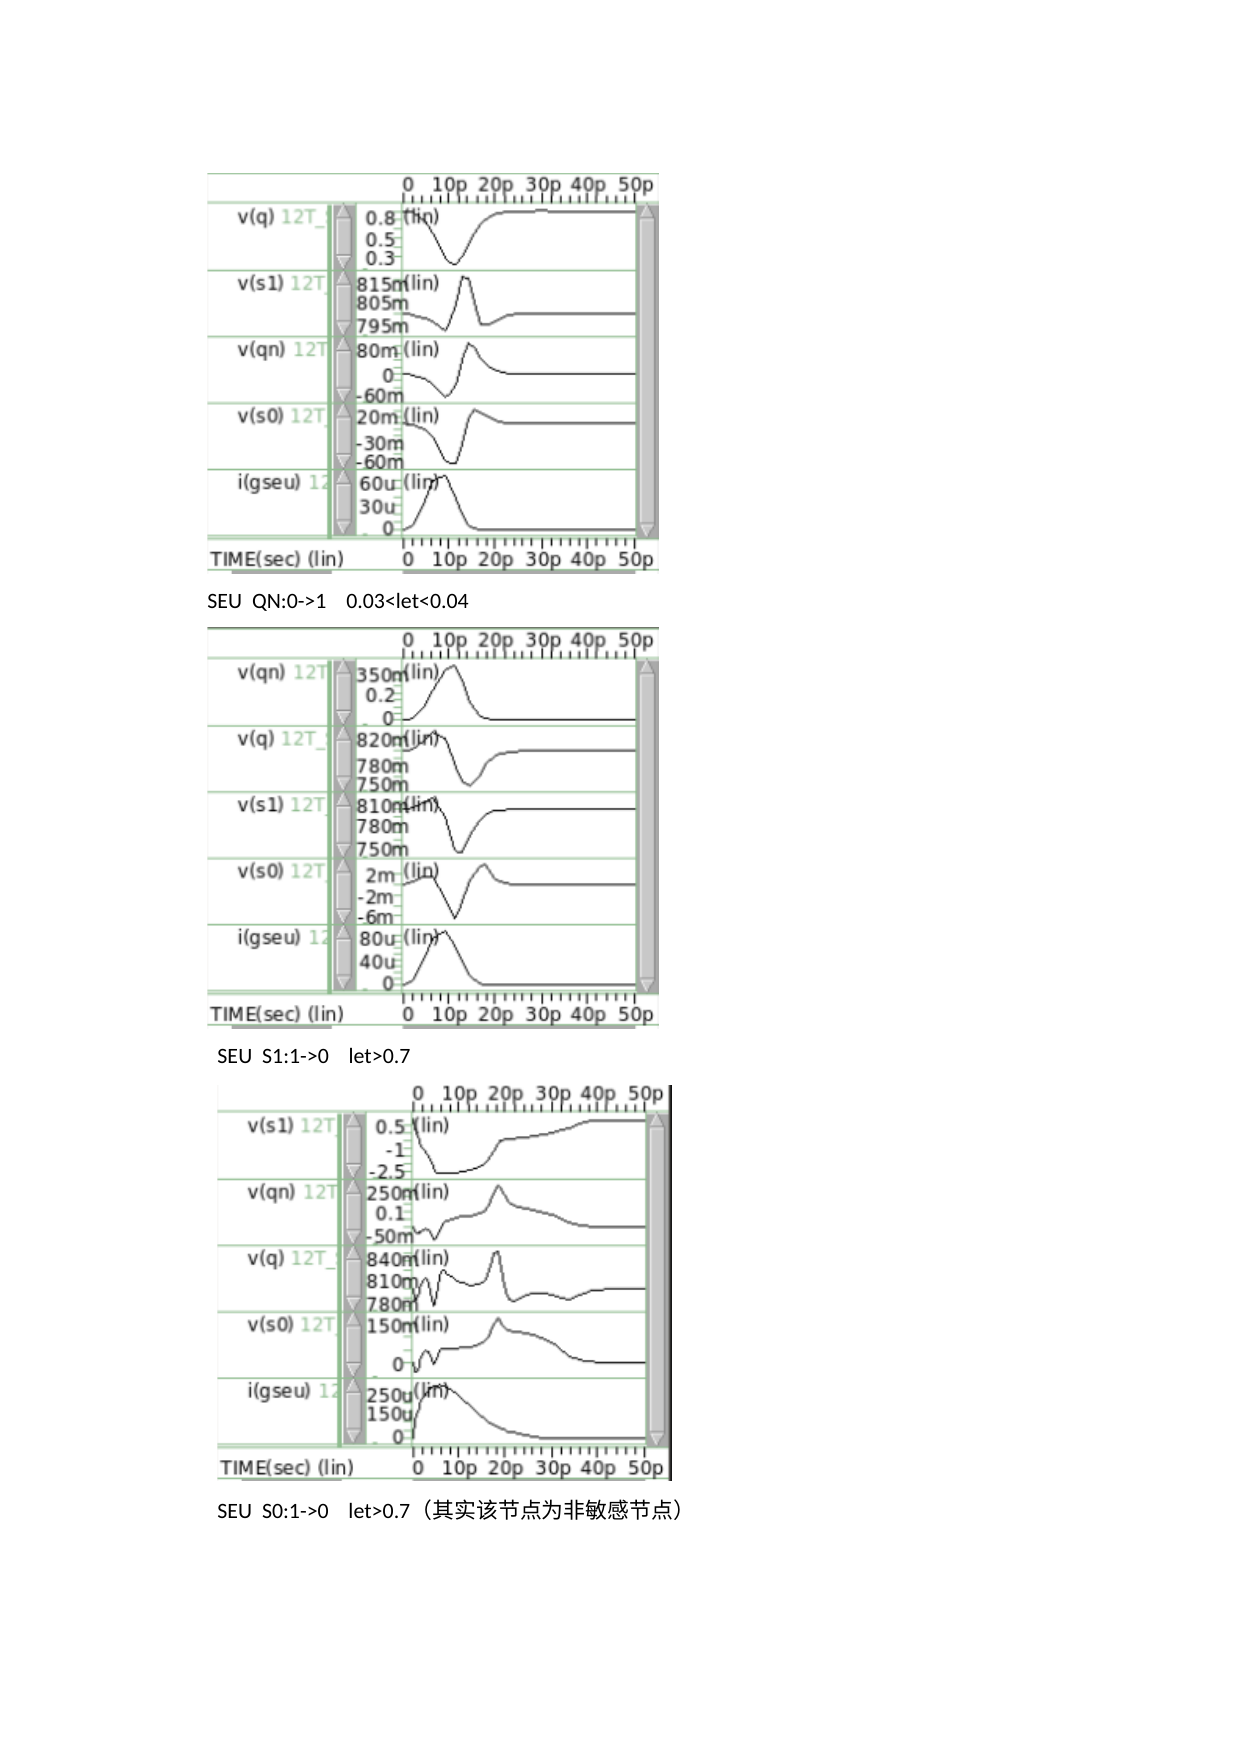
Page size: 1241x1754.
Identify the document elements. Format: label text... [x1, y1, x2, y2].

picture [217, 1085, 672, 1481]
list SEU S1:1->0 let>0.7 [187, 1039, 1053, 1072]
picture [207, 627, 659, 1029]
list SEU S0:1->0 let>0.7（其实该节点为非敏感节点） [187, 1494, 1053, 1527]
picture [207, 173, 659, 574]
list SEU QN:0->1 0.03<let<0.04 [187, 584, 1053, 617]
